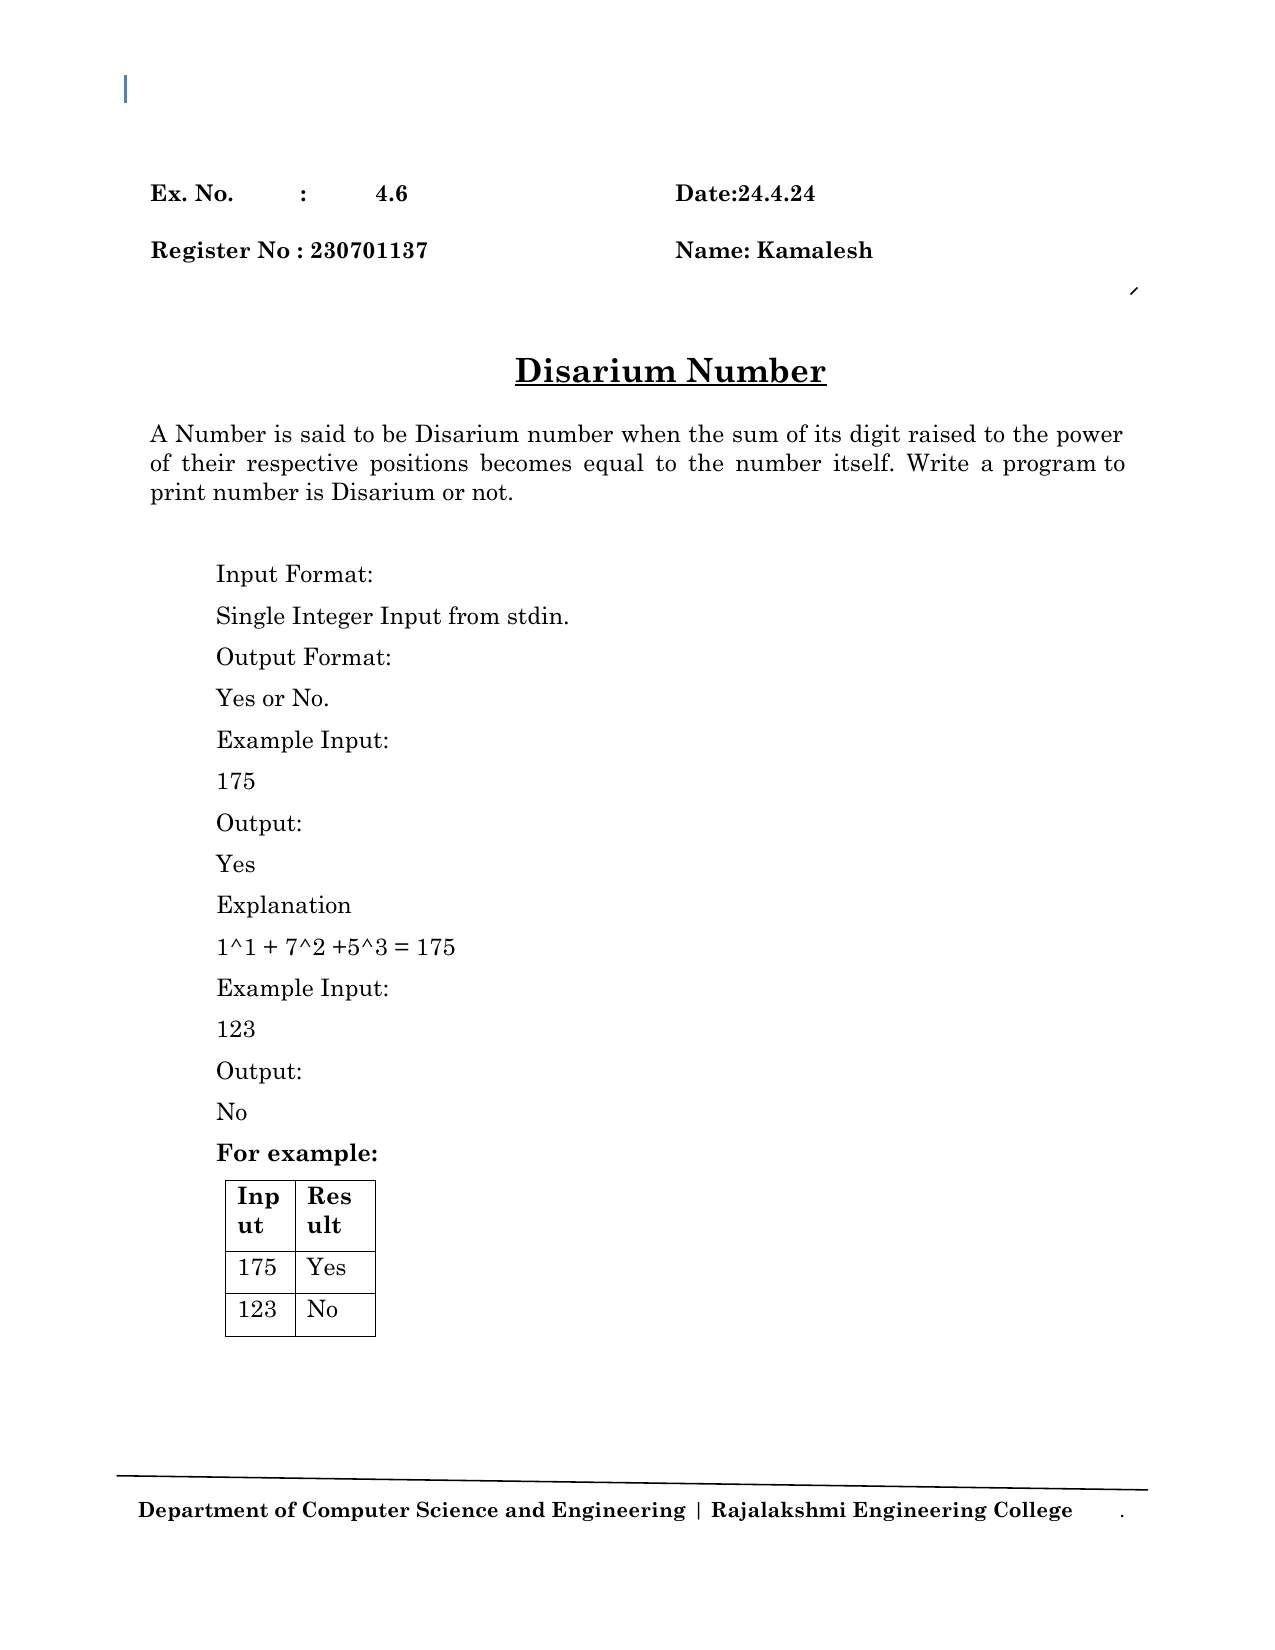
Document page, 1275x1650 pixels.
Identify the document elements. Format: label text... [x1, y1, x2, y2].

text Ex. No. : 4.6 Date:24.4.24 [150, 179, 1125, 207]
text Single Integer Input from stdin. [216, 601, 1125, 629]
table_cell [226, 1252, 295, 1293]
text 123 [216, 1014, 1125, 1043]
text Example Input: [216, 973, 1125, 1002]
text 1^1 + 7^2 +5^3 = 175 [216, 931, 1125, 960]
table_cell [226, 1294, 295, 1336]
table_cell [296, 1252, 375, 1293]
text 175 [216, 766, 1125, 795]
text Register No : 230701137 Name: Kamalesh [150, 236, 1125, 263]
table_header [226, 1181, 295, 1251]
text Input Format: [216, 559, 1125, 588]
text Output: [216, 807, 1125, 836]
text No [216, 1097, 1125, 1126]
text Output Format: [216, 642, 1125, 671]
text Example Input: [216, 724, 1125, 753]
text Explanation [216, 890, 1125, 919]
text Output: [216, 1055, 1125, 1084]
text A Number is said to be Disarium number when the sum of its digit raised to the power of their respective positions becomes equal to the number itself. Write a program to print number is Disarium or not. [150, 419, 1125, 505]
text Yes [216, 849, 1125, 877]
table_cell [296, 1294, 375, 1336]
text Yes or No. [216, 683, 1125, 712]
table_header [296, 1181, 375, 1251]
text For example: [216, 1138, 1125, 1167]
text Disarium Number [216, 349, 1125, 389]
